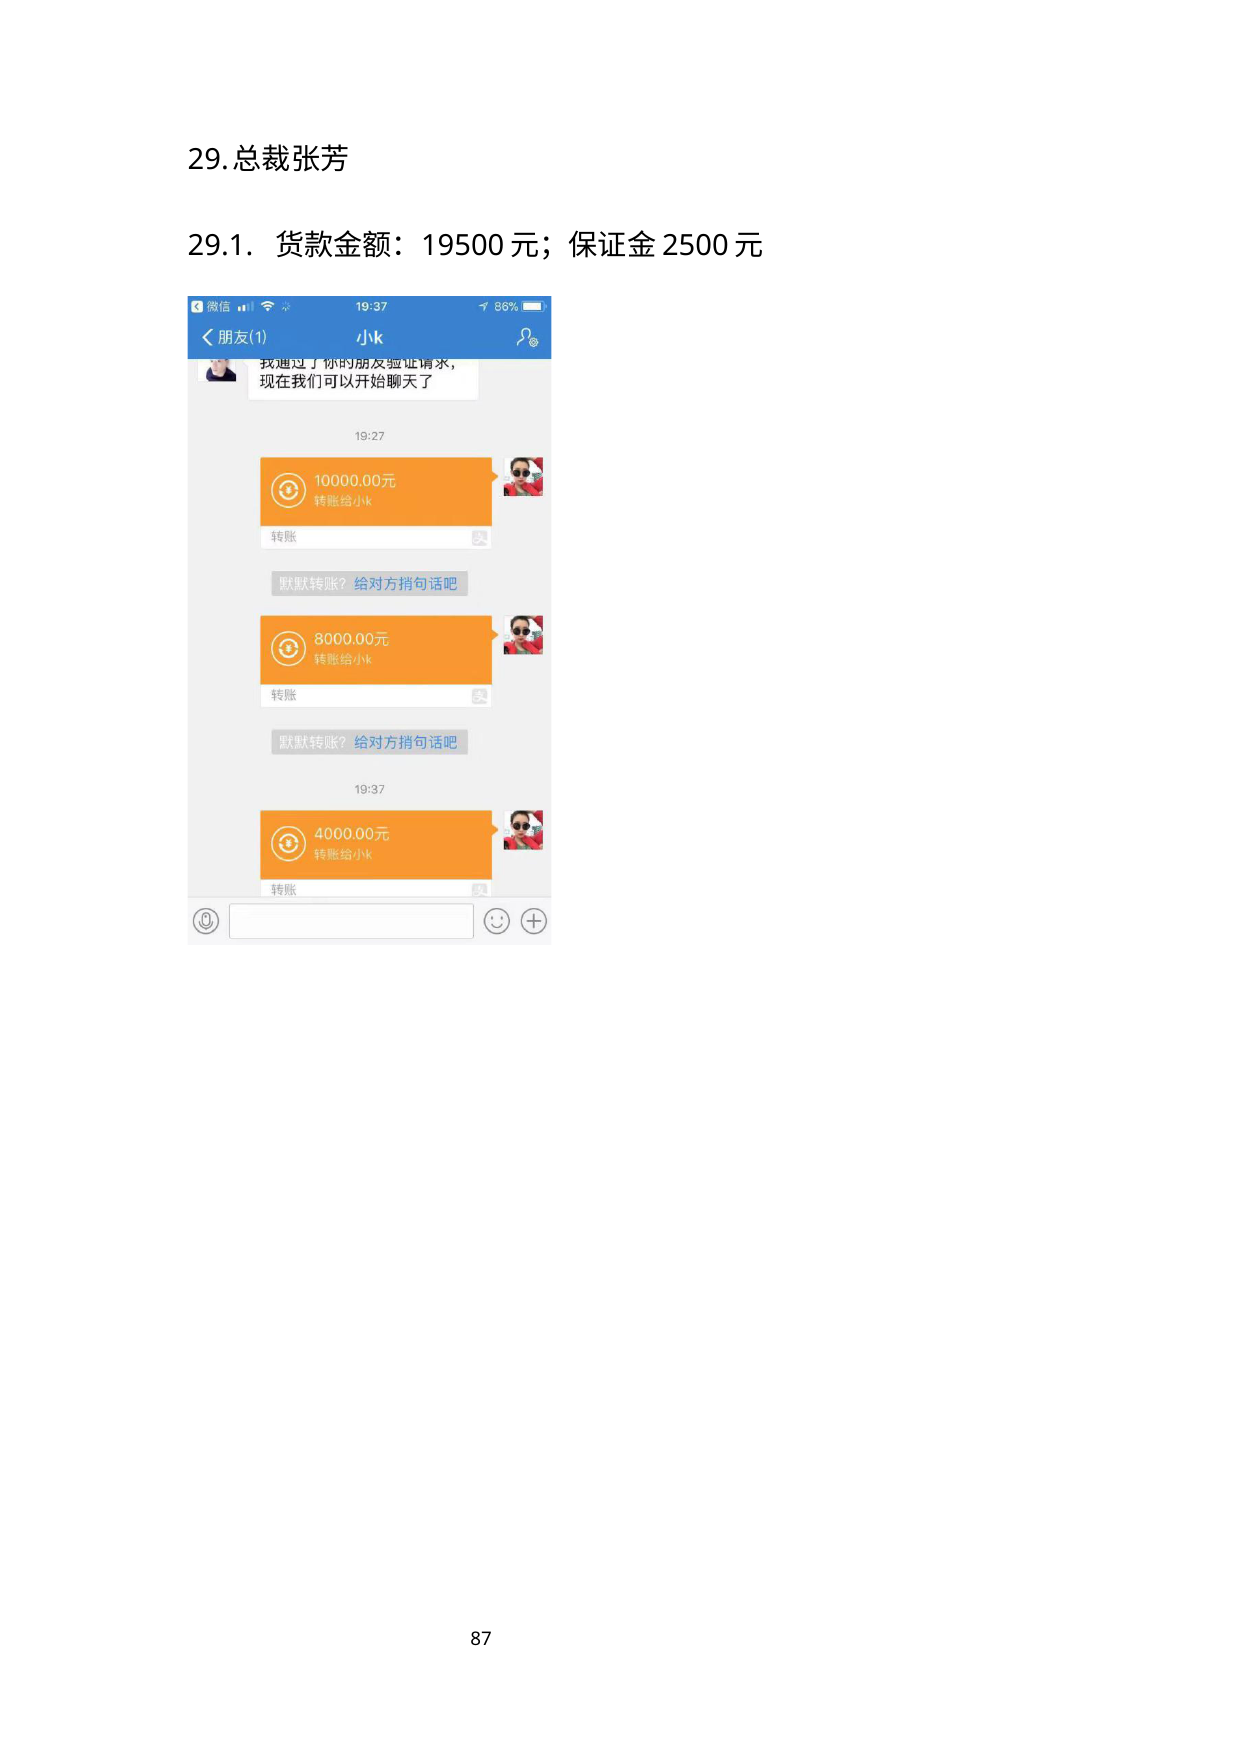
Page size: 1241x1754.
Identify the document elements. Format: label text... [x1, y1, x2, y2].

subtitle 总裁张芳 [187, 124, 1053, 189]
picture [187, 296, 552, 945]
subtitle 货款金额：19500元；保证金2500元 [187, 210, 1053, 275]
